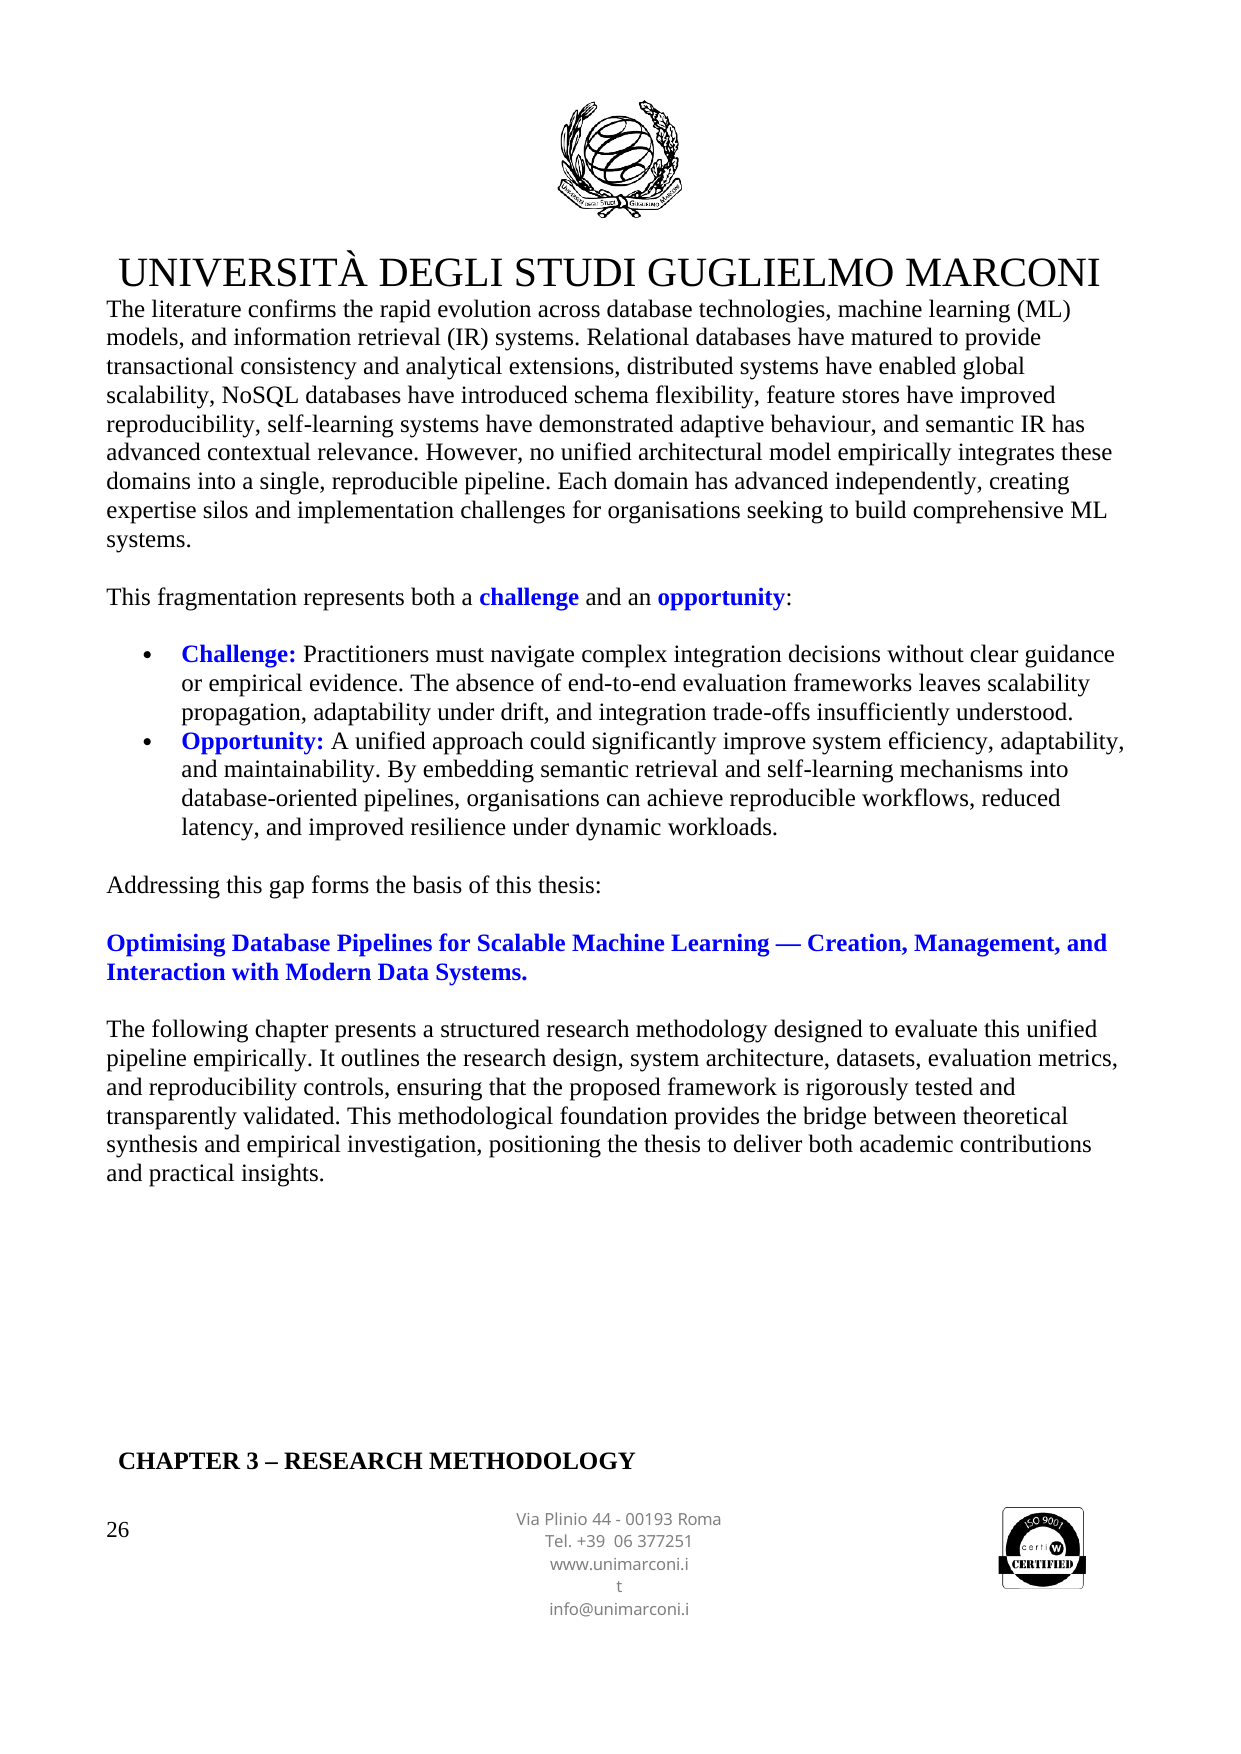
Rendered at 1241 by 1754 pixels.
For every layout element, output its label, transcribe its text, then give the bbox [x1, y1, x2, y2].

list Opportunity: A unified approach could significantly improve system efficiency, adaptability, and maintainability. By embedding semantic retrieval and self-learning mechanisms into database-oriented pipelines, organisations can achieve reproducible workflows, reduced latency, and improved resilience under dynamic workloads. [144, 726, 1134, 841]
picture [557, 100, 682, 218]
subtitle CHAPTER 3 – RESEARCH METHODOLOGY [118, 1446, 1134, 1475]
picture [998, 1507, 1086, 1589]
list Challenge: Practitioners must navigate complex integration decisions without clear guidance or empirical evidence. The absence of end-to-end evaluation frameworks leaves scalability propagation, adaptability under drift, and integration trade-offs insufficiently understood. [144, 639, 1134, 726]
text The following chapter presents a structured research methodology designed to evaluate this unified pipeline empirically. It outlines the research design, system architecture, datasets, evaluation metrics, and reproducibility controls, ensuring that the proposed framework is rigorously tested and transparently validated. This methodological foundation provides the bridge between theoretical synthesis and empirical investigation, positioning the thesis to deliver both academic contributions and practical insights. [106, 1014, 1134, 1187]
text Addressing this gap forms the basis of this thesis: [106, 870, 1134, 899]
text Optimising Database Pipelines for Scalable Machine Learning — Creation, Management, and Interaction with Modern Data Systems. [106, 928, 1134, 985]
text The literature confirms the rapid evolution across database technologies, machine learning (ML) models, and information retrieval (IR) systems. Relational databases have matured to provide transactional consistency and analytical extensions, distributed systems have enabled global scalability, NoSQL databases have introduced schema flexibility, feature stores have improved reproducibility, self-learning systems have demonstrated adaptive behaviour, and semantic IR has advanced contextual relevance. However, no unified architectural model empirically integrates these domains into a single, reproducible pipeline. Each domain has advanced independently, creating expertise silos and implementation challenges for organisations seeking to build comprehensive ML systems. [106, 294, 1134, 552]
text This fragmentation represents both a challenge and an opportunity: [106, 582, 1134, 610]
